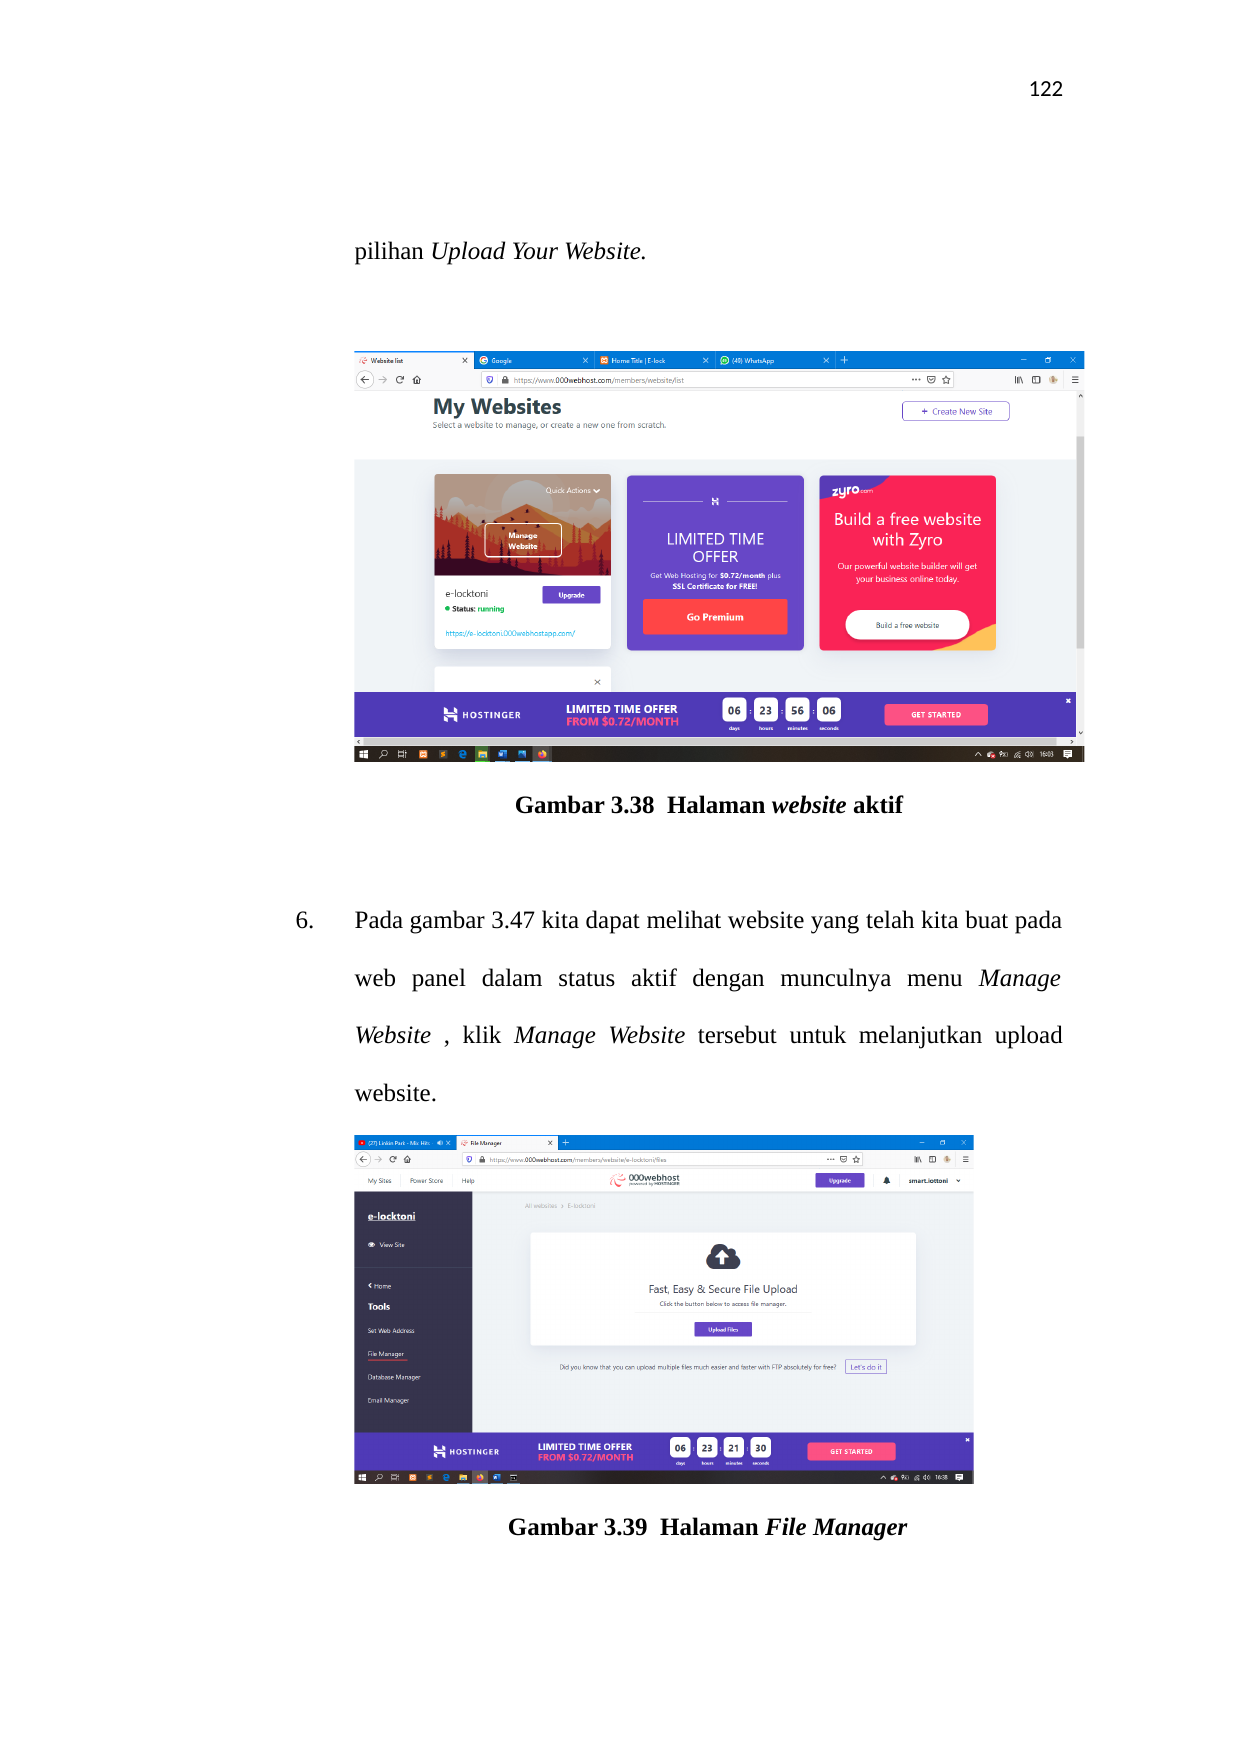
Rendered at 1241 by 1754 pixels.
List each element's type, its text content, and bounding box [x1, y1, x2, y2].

list Gambar 3.39 Halaman File Manager [354, 1512, 1063, 1541]
list Gambar 3.38 Halaman website aktif [354, 790, 1063, 819]
picture [354, 1135, 974, 1484]
list Pada gambar 3.47 kita dapat melihat website yang telah kita buat pada web panel dalam status aktif dengan munculnya menu Manage Website , klik Manage Website tersebut untuk melanjutkan upload website. [295, 905, 1063, 1107]
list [295, 236, 1063, 265]
picture [354, 351, 1085, 762]
